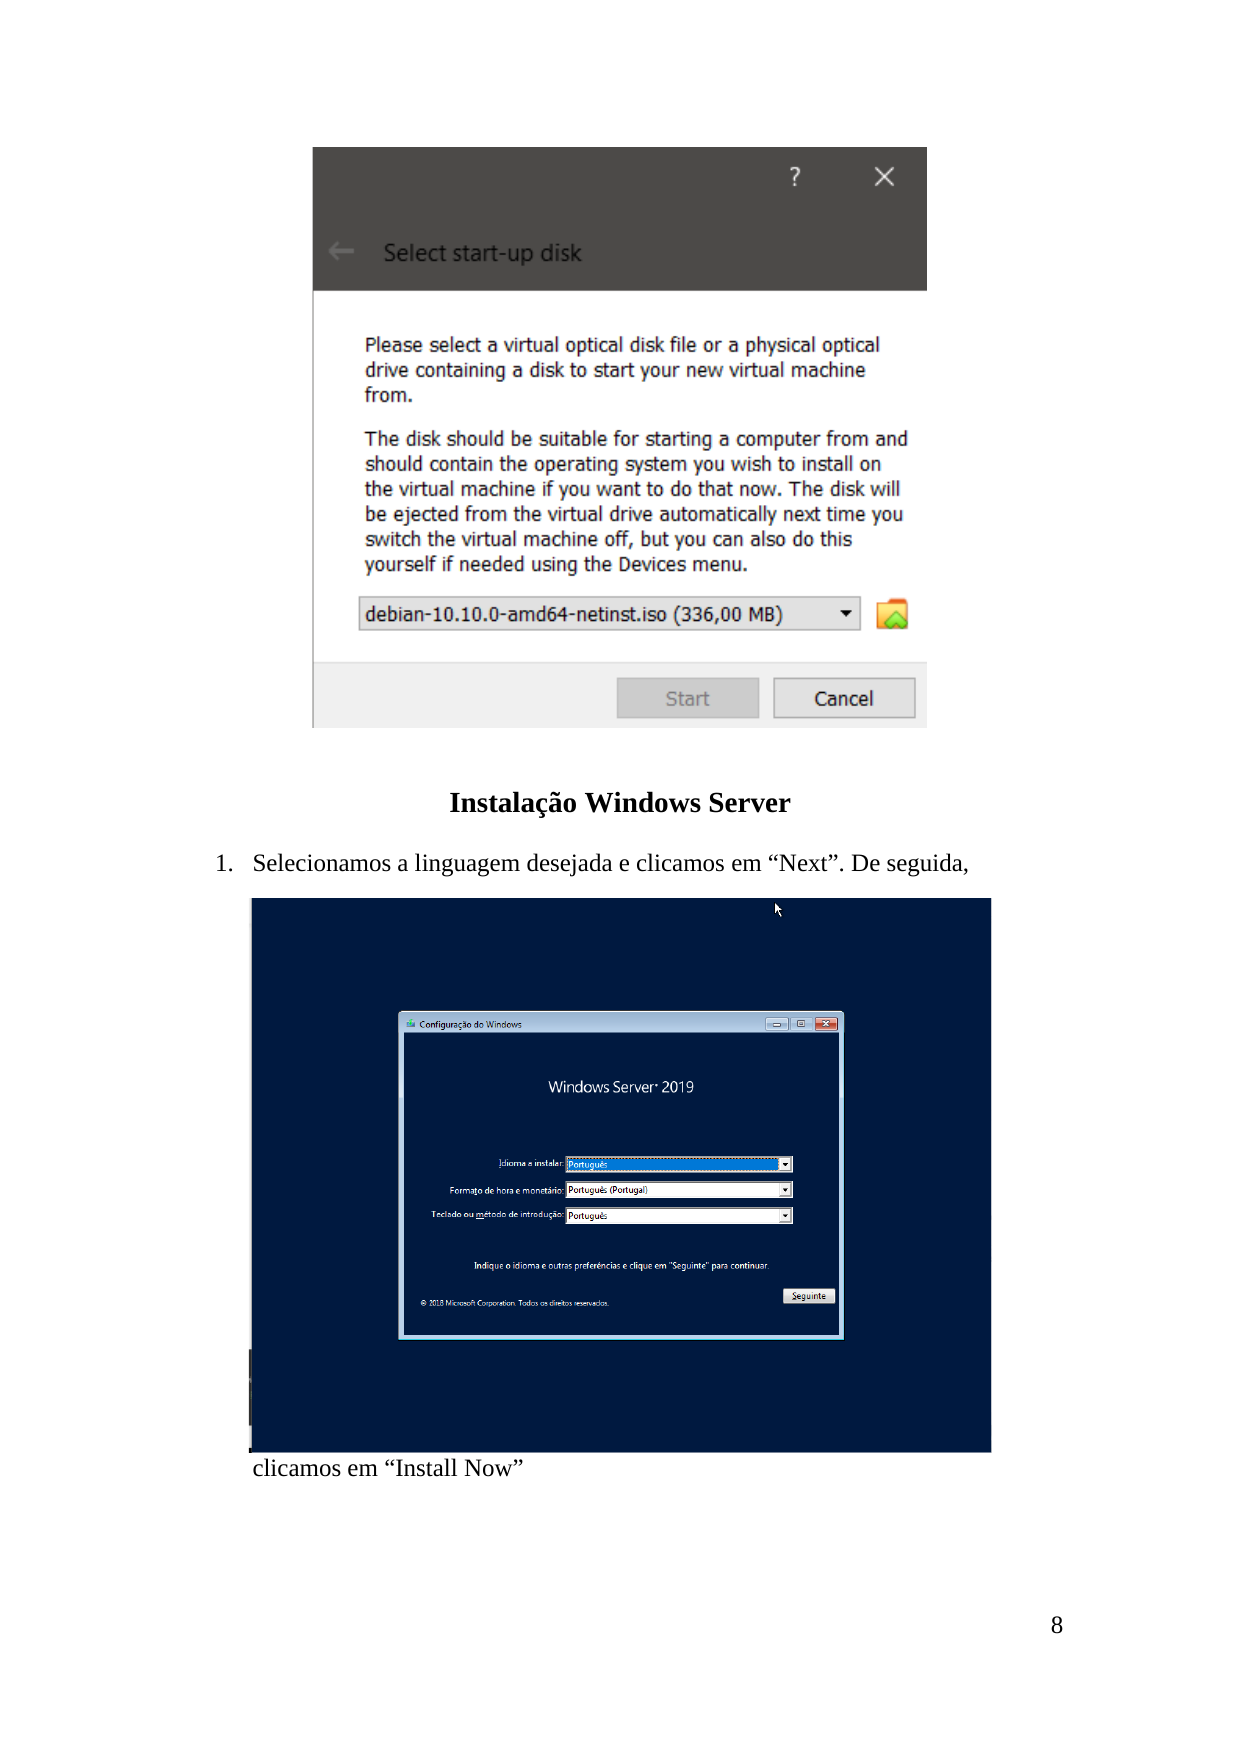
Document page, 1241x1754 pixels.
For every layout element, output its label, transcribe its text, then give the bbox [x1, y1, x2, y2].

picture [312, 147, 927, 728]
subtitle Instalação Windows Server [177, 785, 1063, 819]
picture [248, 898, 992, 1453]
